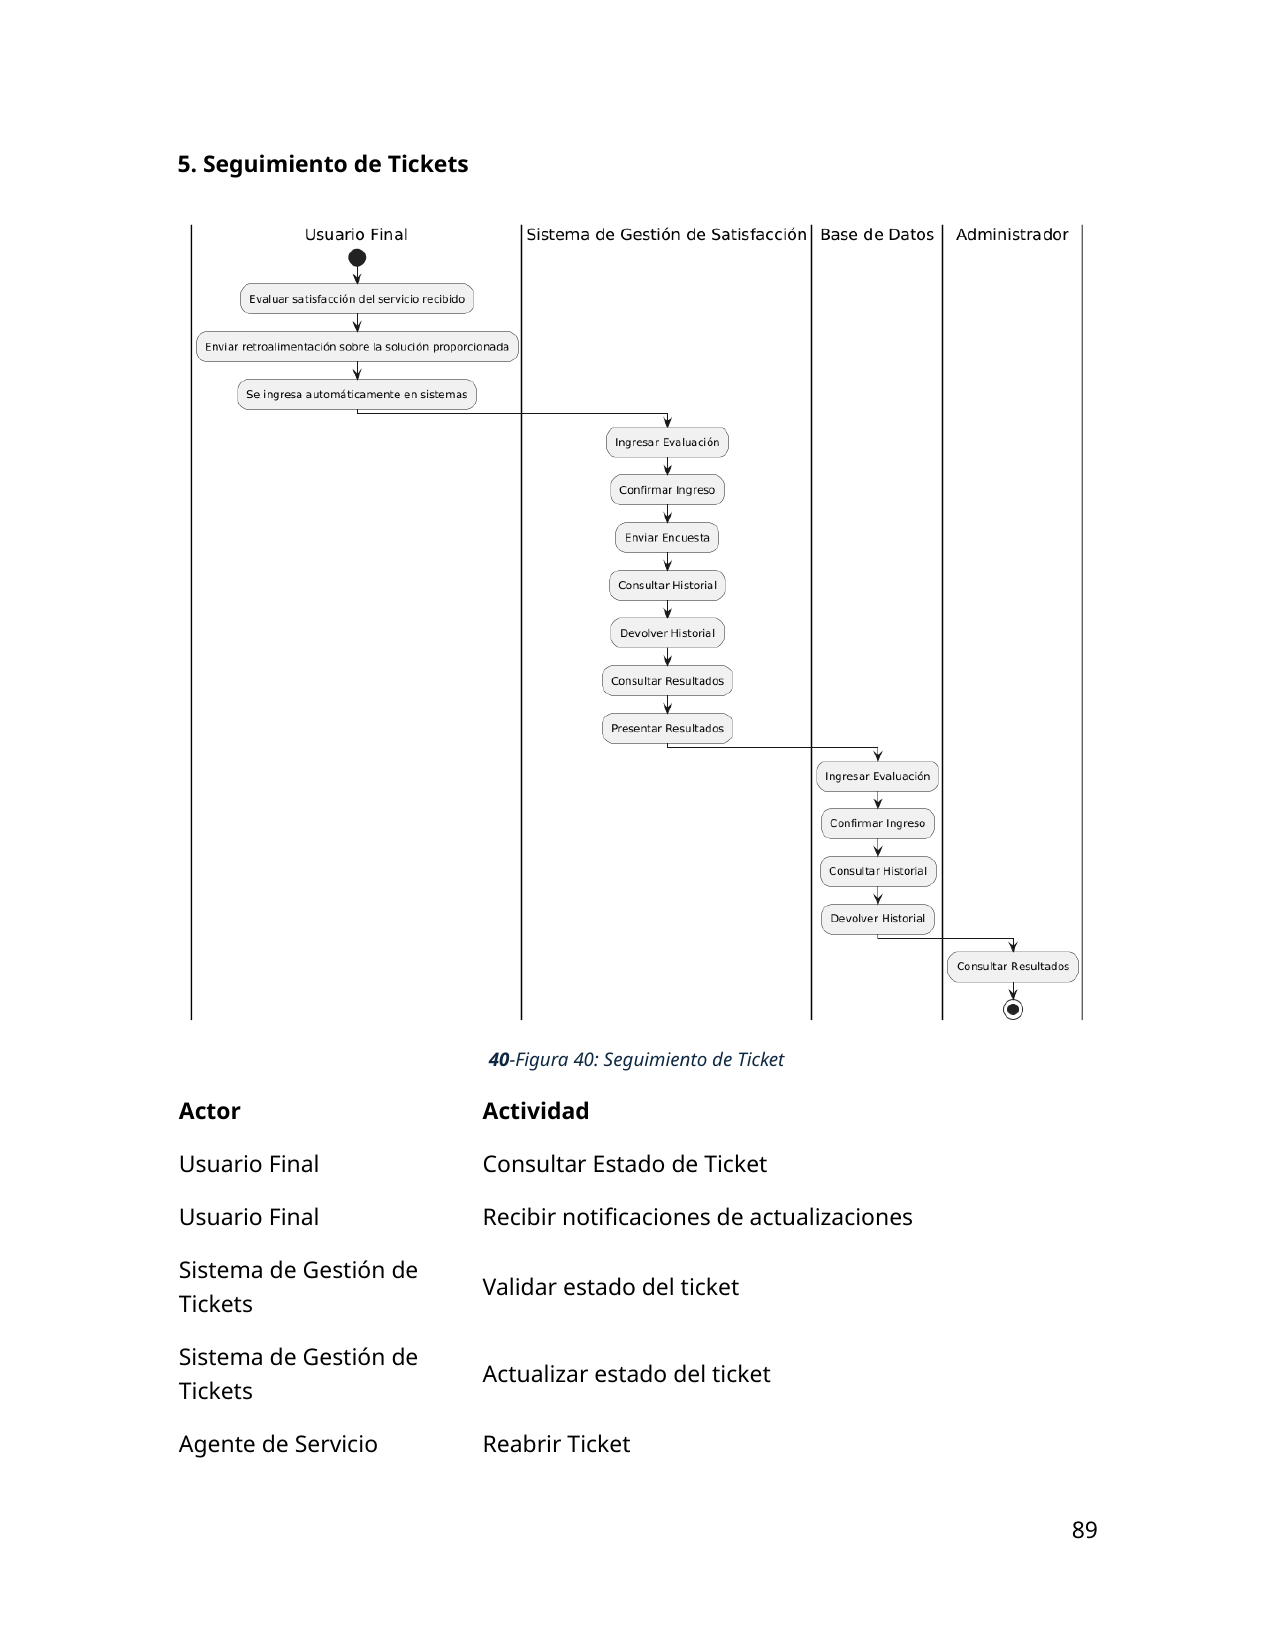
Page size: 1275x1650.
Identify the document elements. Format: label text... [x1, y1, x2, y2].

table_cell Consultar Estado de Ticket [481, 1146, 928, 1199]
table_header Actividad [481, 1093, 928, 1146]
text 5. Seguimiento de Tickets [177, 148, 1098, 215]
table_cell Usuario Final [177, 1146, 481, 1199]
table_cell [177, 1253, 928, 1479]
table_cell Recibir notificaciones de actualizaciones [481, 1199, 928, 1252]
picture [177, 215, 1098, 1028]
text 40-Figura 40: Seguimiento de Ticket [177, 1047, 1098, 1072]
table_cell Usuario Final [177, 1199, 481, 1252]
table_header Actor [177, 1093, 481, 1146]
